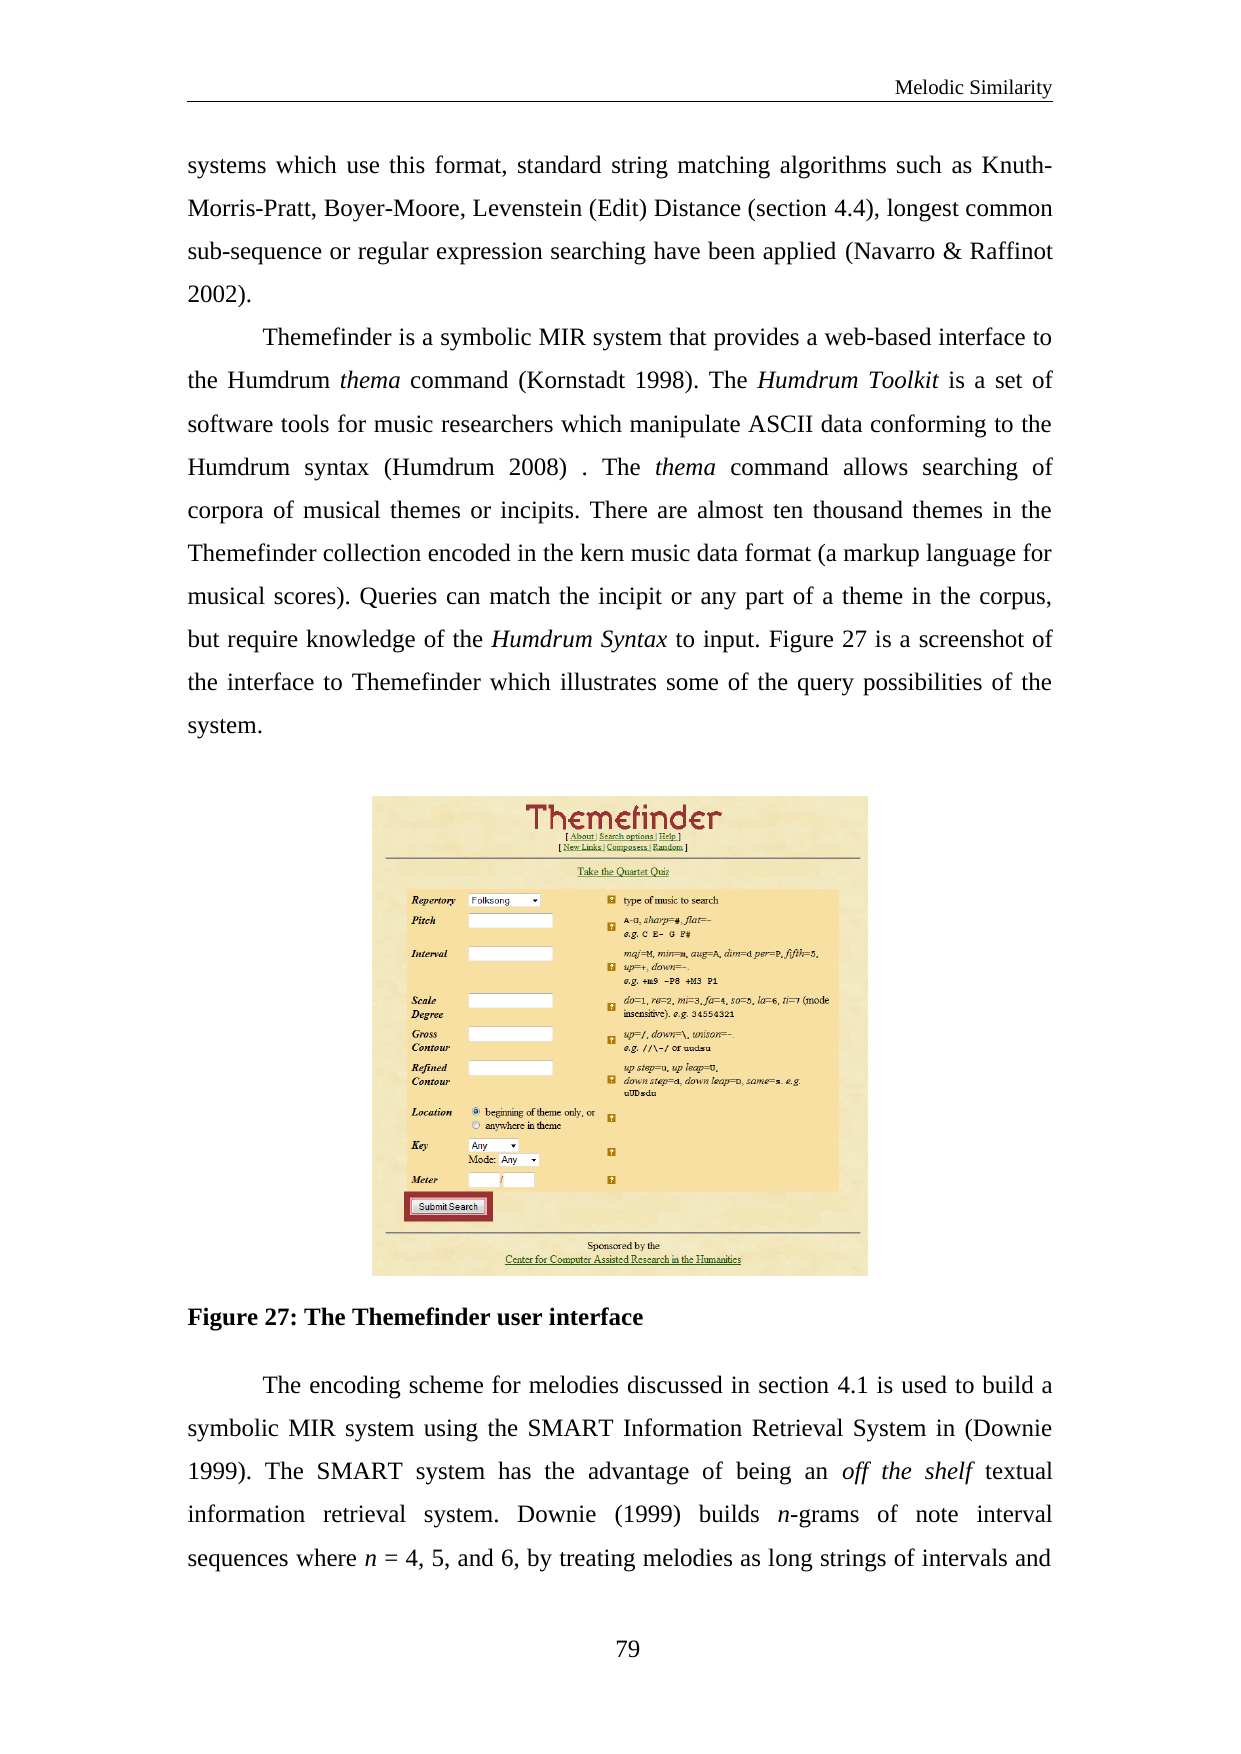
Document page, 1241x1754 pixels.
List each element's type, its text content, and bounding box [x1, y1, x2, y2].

picture [372, 796, 869, 1276]
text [187, 150, 1053, 308]
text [187, 1370, 1053, 1571]
text Themefinder is a symbolic MIR system that provides a web-based interface to the Humdrum thema command (Kornstadt 1998). The Humdrum Toolkit is a set of software tools for music researchers which manipulate ASCII data conforming to the Humdrum syntax (Humdrum 2008) . The thema command allows searching of corpora of musical themes or incipits. There are almost ten thousand themes in the Themefinder collection encoded in the kern music data format (a markup language for musical scores). Queries can match the incipit or any part of a theme in the corpus, but require knowledge of the Humdrum Syntax to input. Figure 27 is a screenshot of the interface to Themefinder which illustrates some of the query possibilities of the system. [187, 322, 1053, 739]
